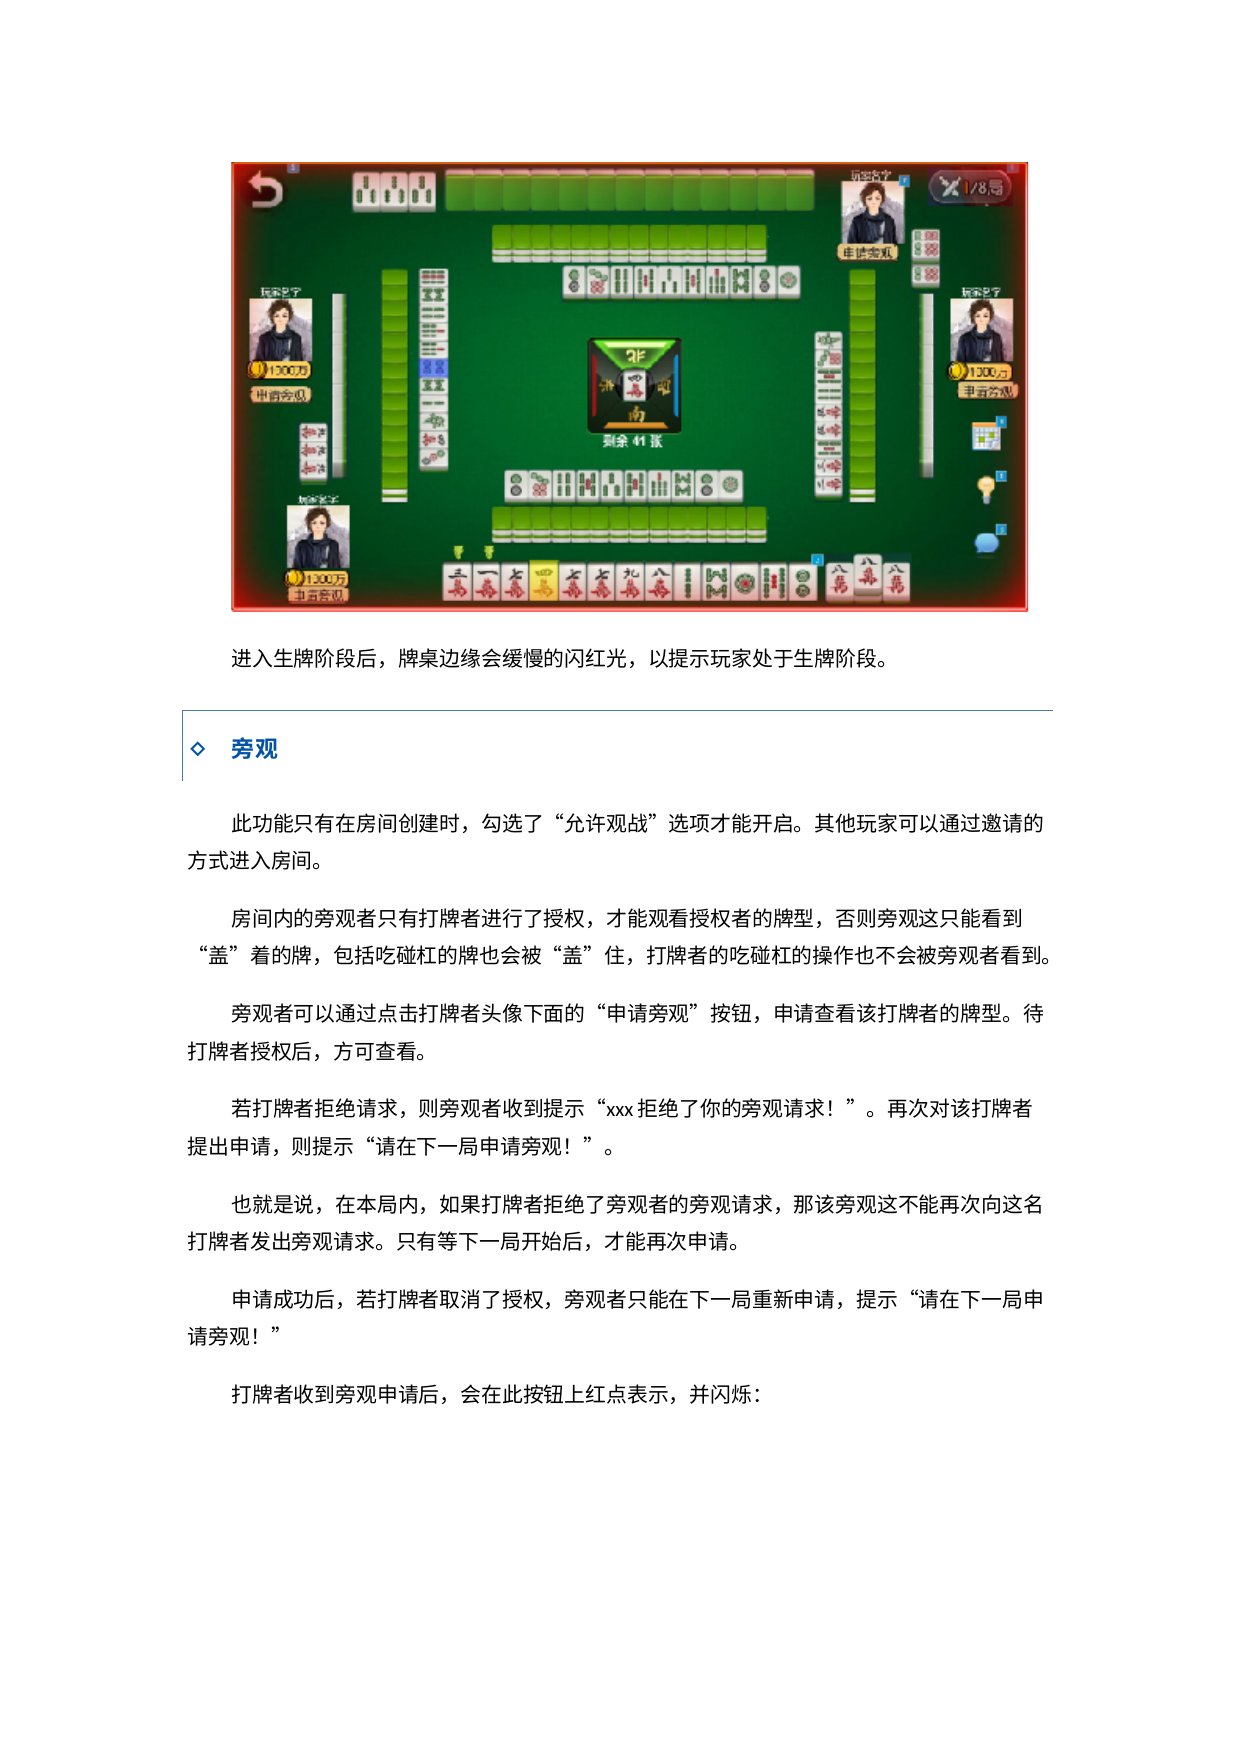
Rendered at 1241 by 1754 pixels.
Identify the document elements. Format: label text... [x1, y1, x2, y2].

text 房间内的旁观者只有打牌者进行了授权，才能观看授权者的牌型，否则旁观这只能看到“盖”着的牌，包括吃碰杠的牌也会被“盖”住，打牌者的吃碰杠的操作也不会被旁观者看到。 [187, 901, 1053, 971]
text 若打牌者拒绝请求，则旁观者收到提示“xxx拒绝了你的旁观请求！”。再次对该打牌者提出申请，则提示“请在下一局申请旁观！”。 [187, 1092, 1053, 1161]
text 也就是说，在本局内，如果打牌者拒绝了旁观者的旁观请求，那该旁观这不能再次向这名打牌者发出旁观请求。只有等下一局开始后，才能再次申请。 [187, 1187, 1053, 1256]
text 打牌者收到旁观申请后，会在此按钮上红点表示，并闪烁： [187, 1377, 1053, 1409]
text 旁观者可以通过点击打牌者头像下面的“申请旁观”按钮，申请查看该打牌者的牌型。待打牌者授权后，方可查看。 [187, 996, 1053, 1066]
subtitle 旁观 [183, 711, 1053, 781]
text 进入生牌阶段后，牌桌边缘会缓慢的闪红光，以提示玩家处于生牌阶段。 [187, 642, 1053, 674]
text 此功能只有在房间创建时，勾选了“允许观战”选项才能开启。其他玩家可以通过邀请的方式进入房间。 [187, 806, 1053, 876]
text 申请成功后，若打牌者取消了授权，旁观者只能在下一局重新申请，提示“请在下一局申请旁观！” [187, 1282, 1053, 1352]
picture [231, 162, 1029, 612]
